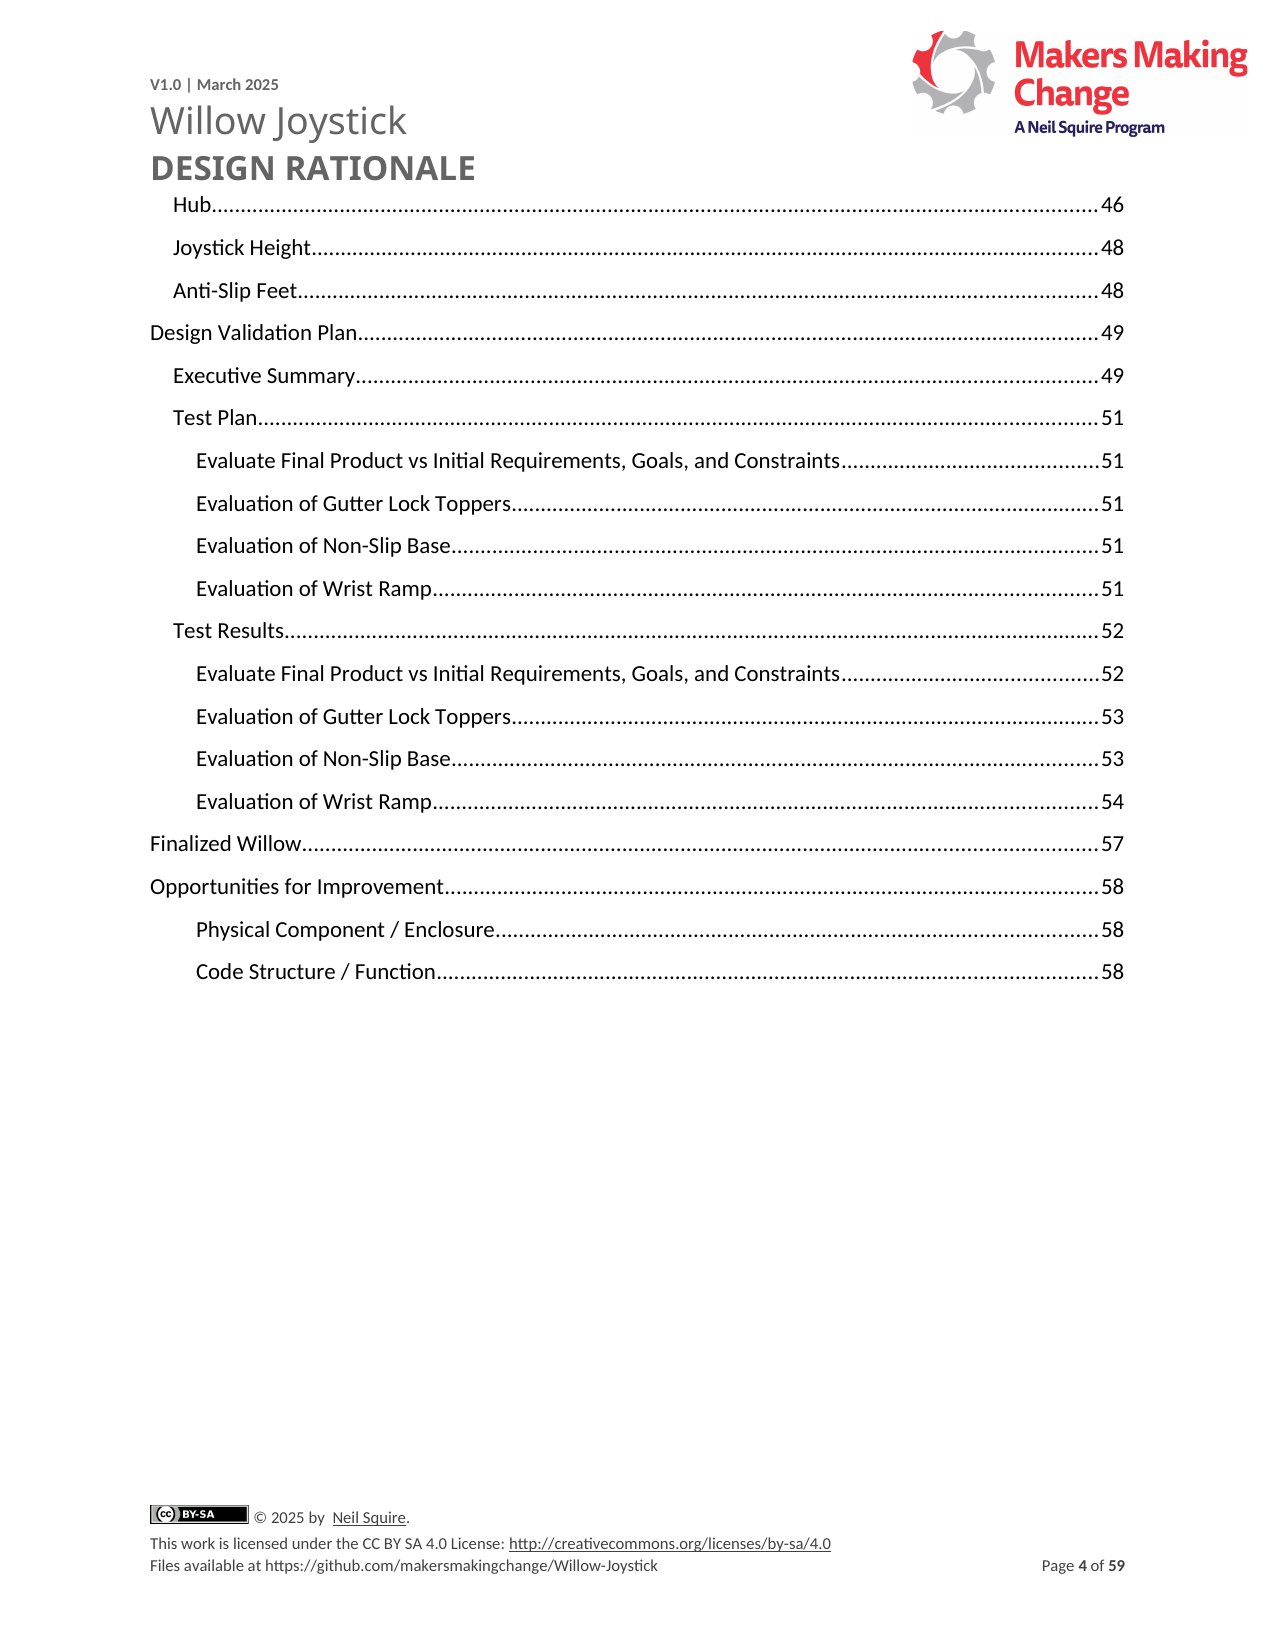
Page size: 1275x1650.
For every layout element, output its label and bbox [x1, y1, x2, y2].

picture [912, 31, 1248, 137]
picture [150, 1505, 249, 1524]
